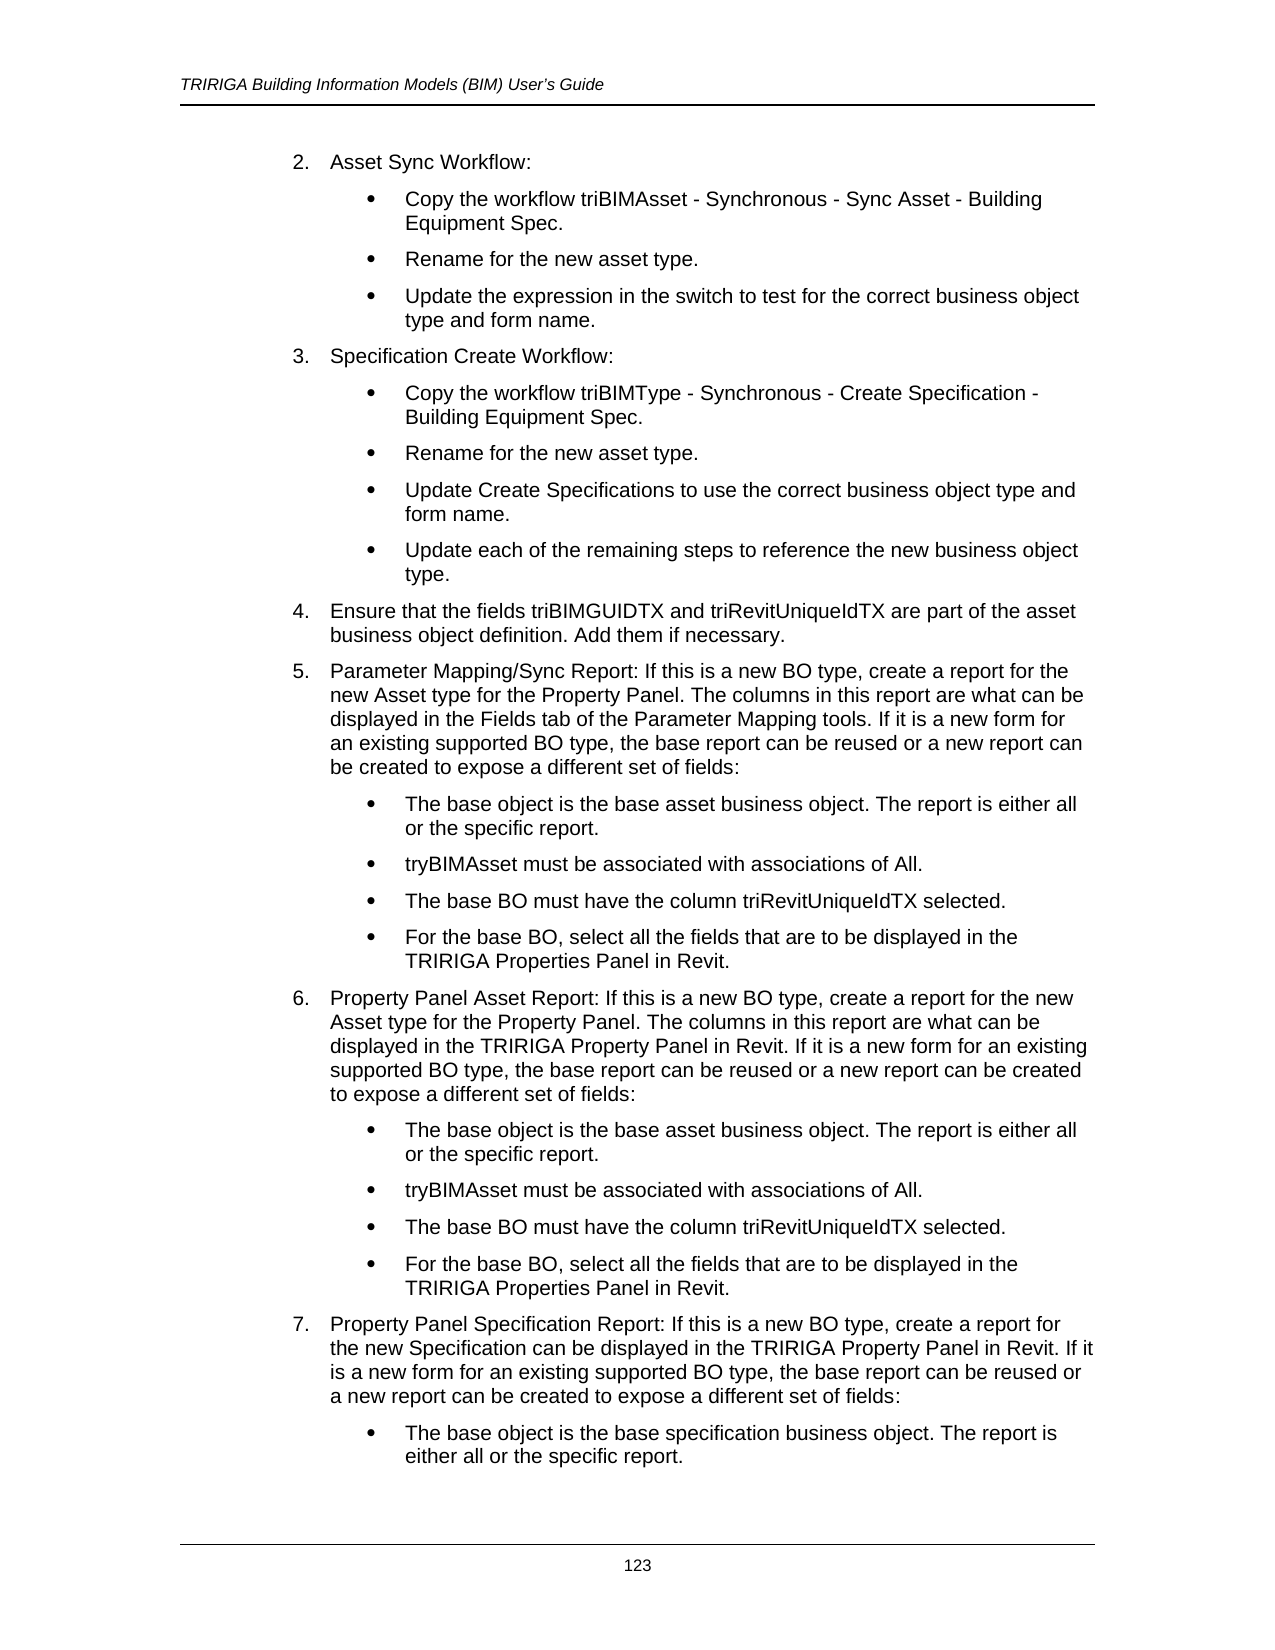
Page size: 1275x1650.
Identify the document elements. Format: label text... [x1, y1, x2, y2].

list Property Panel Asset Report: If this is a new BO type, create a report for the new Asset type for the Property Panel. The columns in this report are what can be displayed in the TRIRIGA Property Panel in Revit. If it is a new form for an existing supported BO type, the base report can be reused or a new report can be created to expose a different set of fields: [292, 986, 1095, 1105]
list Asset Sync Workflow: [292, 150, 1095, 174]
list Rename for the new asset type. [367, 441, 1095, 465]
list tryBIMAsset must be associated with associations of All. [367, 852, 1095, 876]
list The base object is the base specification business object. The report is either all or the specific report. [367, 1420, 1095, 1468]
list Ensure that the fields triBIMGUIDTX and triRevitUniqueIdTX are part of the asset business object definition. Add them if necessary. [292, 599, 1095, 647]
list The base object is the base asset business object. The report is either all or the specific report. [367, 791, 1095, 839]
list For the base BO, select all the fields that are to be displayed in the TRIRIGA Properties Panel in Revit. [367, 925, 1095, 973]
list Update Create Specifications to use the correct business object type and form name. [367, 478, 1095, 526]
list The base BO must have the column triRevitUniqueIdTX selected. [367, 888, 1095, 912]
list The base object is the base asset business object. The report is either all or the specific report. [367, 1118, 1095, 1166]
list For the base BO, select all the fields that are to be displayed in the TRIRIGA Properties Panel in Revit. [367, 1251, 1095, 1299]
list Rename for the new asset type. [367, 247, 1095, 271]
list Update the expression in the switch to test for the correct business object type and form name. [367, 283, 1095, 332]
list Copy the workflow triBIMAsset - Synchronous - Sync Asset - Building Equipment Spec. [367, 186, 1095, 234]
list Copy the workflow triBIMType - Synchronous - Create Specification - Building Equipment Spec. [367, 381, 1095, 428]
list Update each of the remaining steps to reference the new business object type. [367, 538, 1095, 586]
list Specification Create Workflow: [292, 344, 1095, 368]
list Parameter Mapping/Sync Report: If this is a new BO type, create a report for the new Asset type for the Property Panel. The columns in this report are what can be displayed in the Fields tab of the Parameter Mapping tools. If it is a new form for an existing supported BO type, the base report can be reused or a new report can be created to expose a different set of fields: [292, 659, 1095, 779]
list Property Panel Specification Report: If this is a new BO type, create a report for the new Specification can be displayed in the TRIRIGA Property Panel in Revit. If it is a new form for an existing supported BO type, the base report can be reused or a new report can be created to expose a different set of fields: [292, 1312, 1095, 1408]
list tryBIMAsset must be associated with associations of All. [367, 1178, 1095, 1202]
list The base BO must have the column triRevitUniqueIdTX selected. [367, 1215, 1095, 1239]
